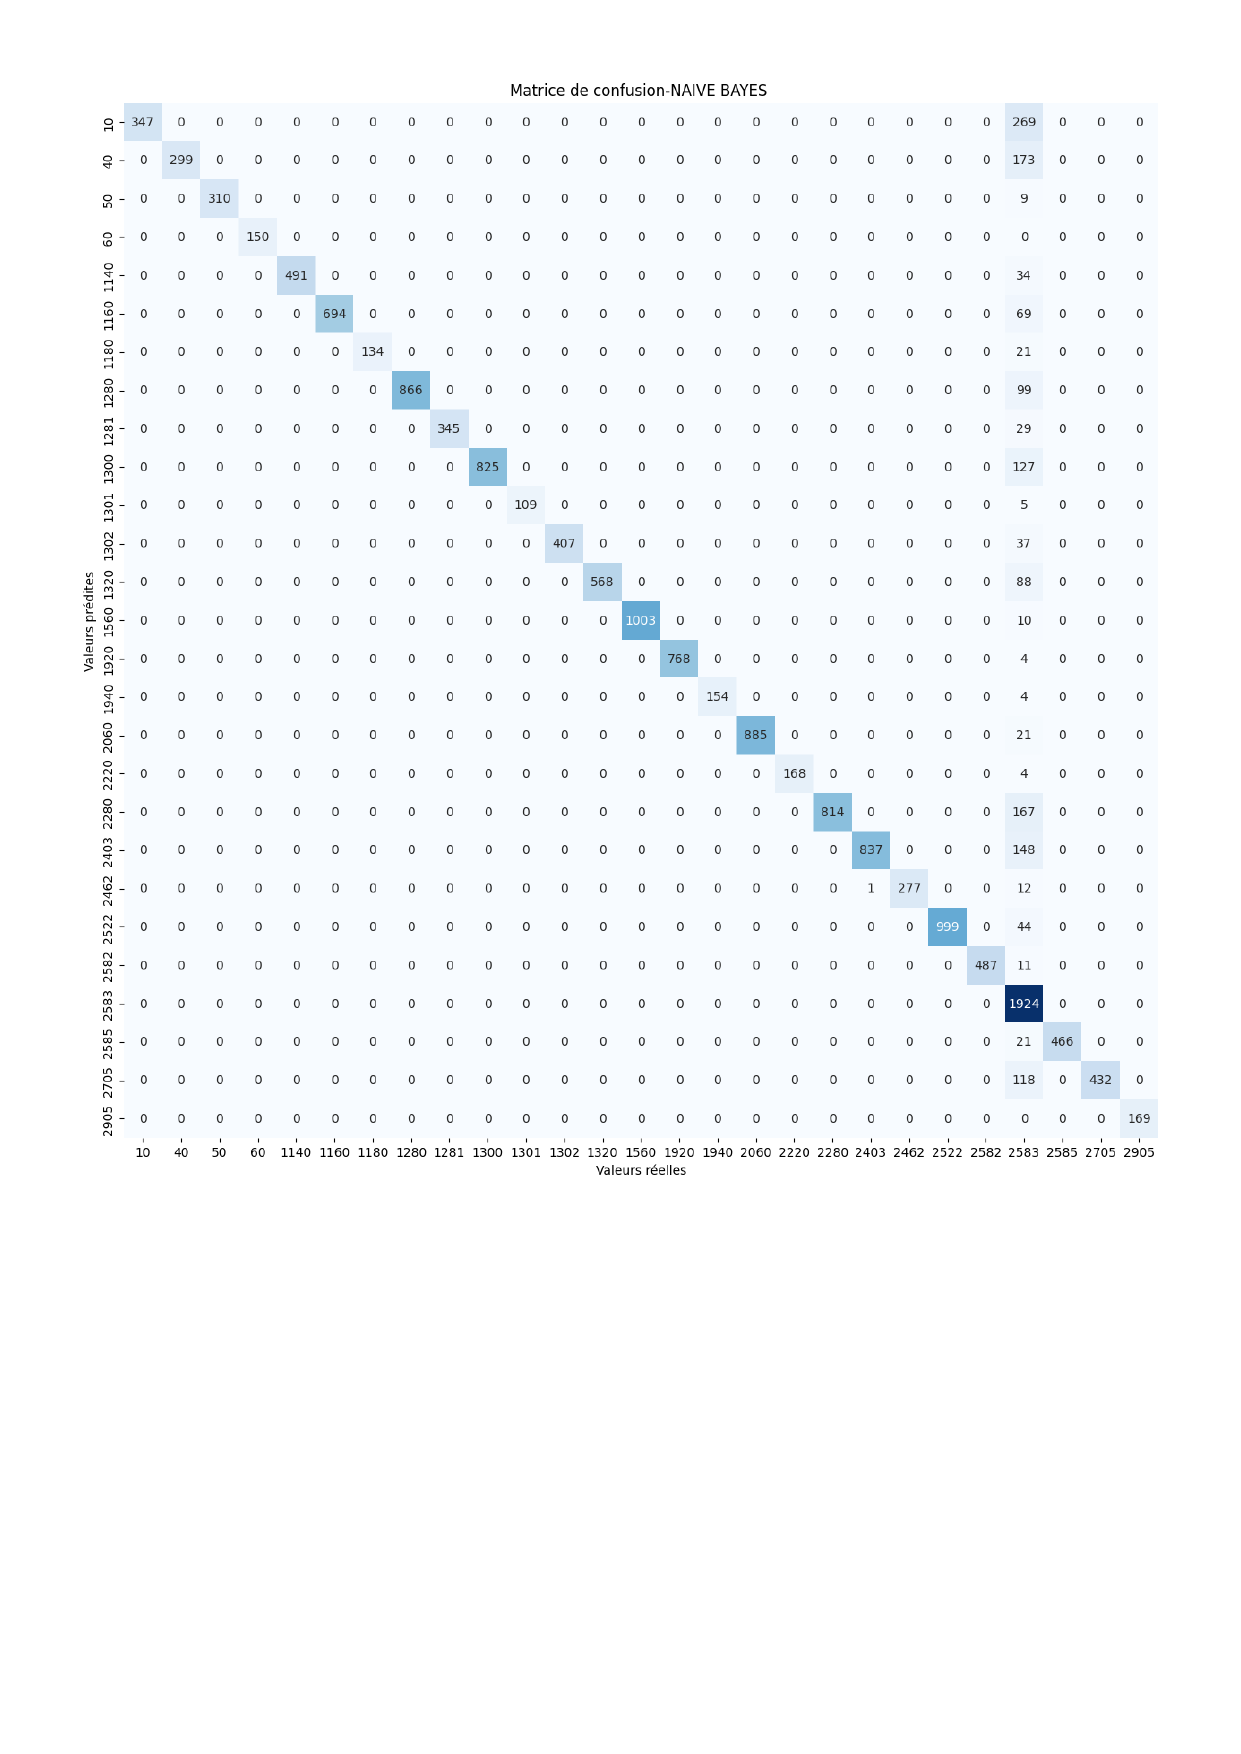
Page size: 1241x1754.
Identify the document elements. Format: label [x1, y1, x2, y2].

picture [75, 75, 1166, 1185]
